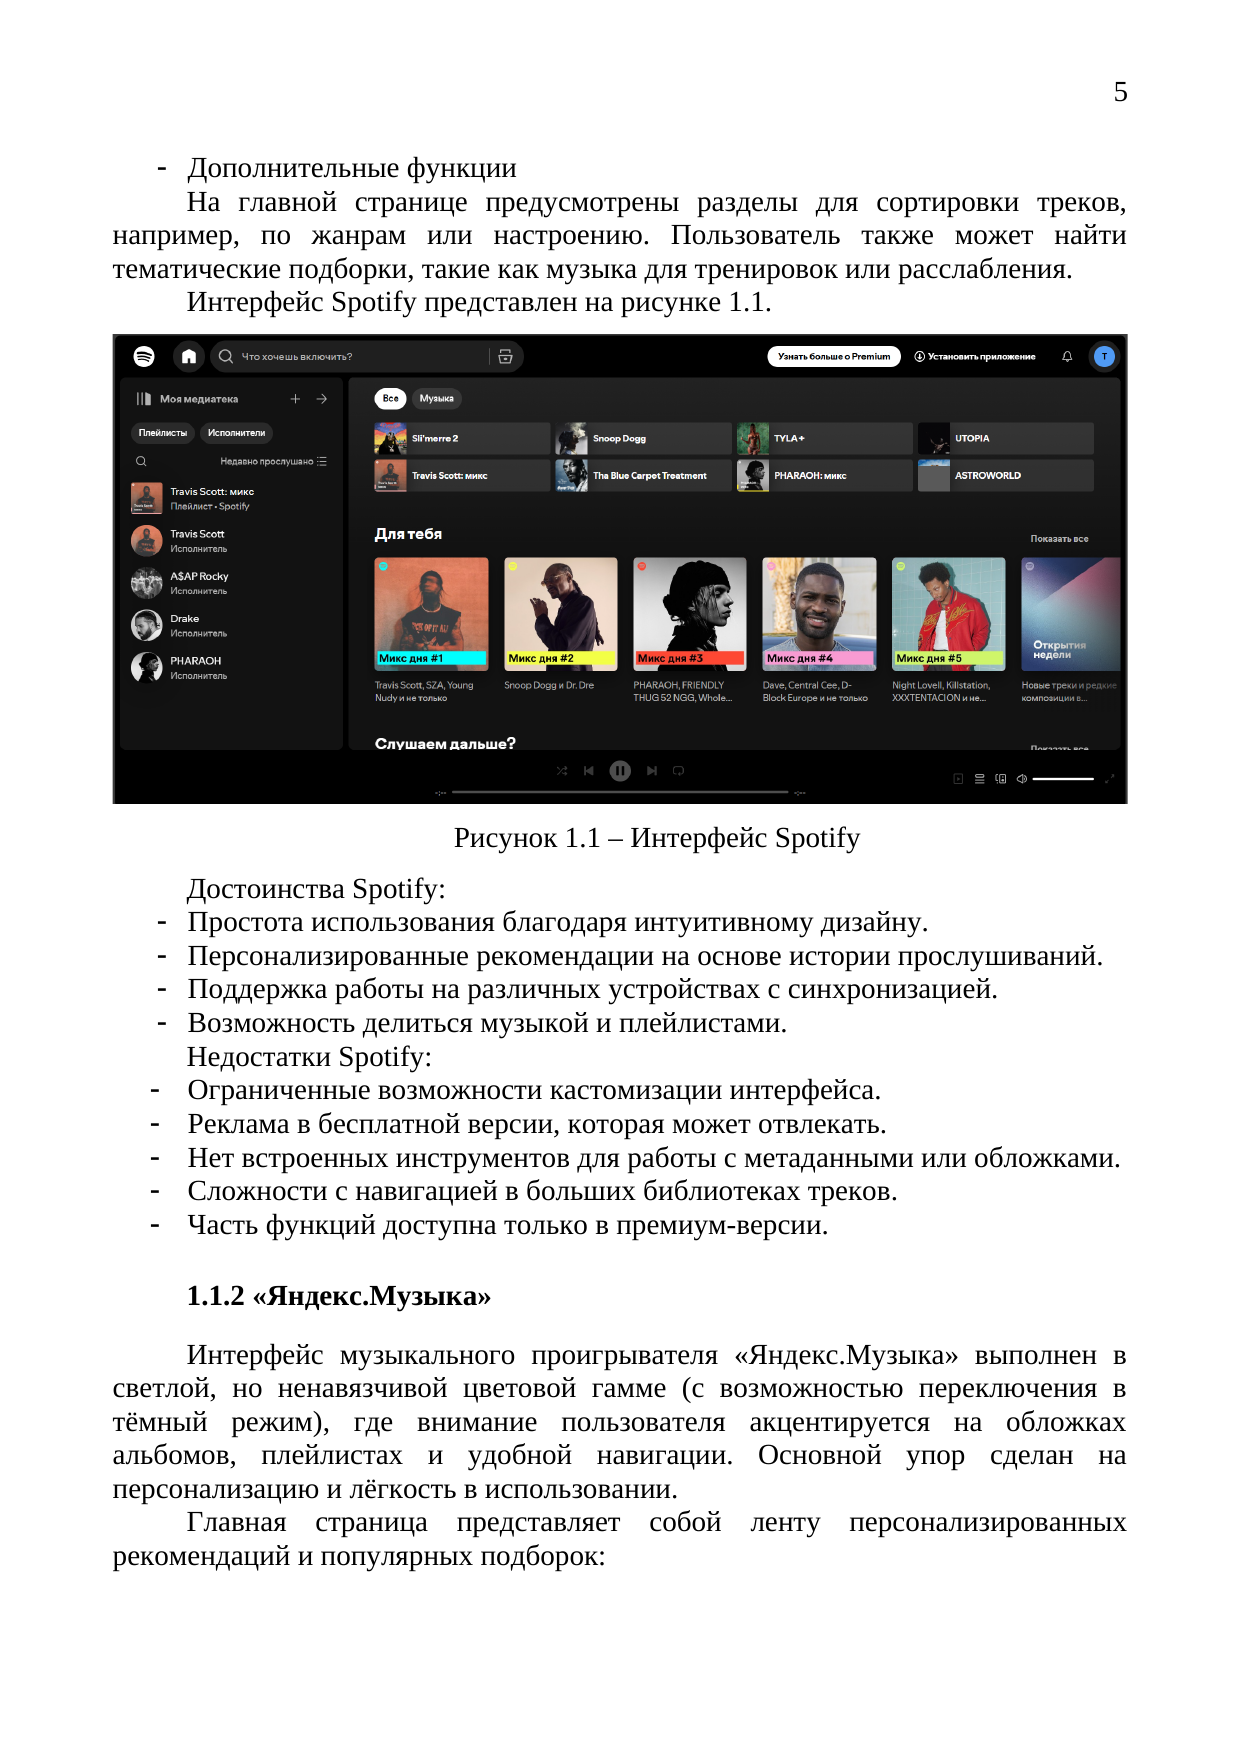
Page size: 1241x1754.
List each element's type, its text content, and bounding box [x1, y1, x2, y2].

text Главная страница представляет собой ленту персонализированных рекомендаций и популярных подборок: [112, 1504, 1128, 1572]
text Недостатки Spotify: [112, 1039, 1128, 1072]
list Поддержка работы на различных устройствах с синхронизацией. [112, 972, 1128, 1005]
list Возможность делиться музыкой и плейлистами. [112, 1005, 1128, 1039]
text Интерфейс Spotify представлен на рисунке 1.1. [112, 284, 1128, 318]
list Сложности с навигацией в больших библиотеках треков. [150, 1173, 1128, 1207]
list Нет встроенных инструментов для работы с метаданными или обложками. [150, 1140, 1128, 1173]
text На главной странице предусмотрены разделы для сортировки треков, например, по жанрам или настроению. Пользователь также может найти тематические подборки, такие как музыка для тренировок или расслабления. [112, 184, 1128, 284]
text Рисунок 1.1 – Интерфейс Spotify [112, 821, 1128, 854]
picture [112, 334, 1128, 804]
text Интерфейс музыкального проигрывателя «Яндекс.Музыка» выполнен в светлой, но ненавязчивой цветовой гамме (с возможностью переключения в тёмный режим), где внимание пользователя акцентируется на обложках альбомов, плейлистах и удобной навигации. Основной упор сделан на персонализацию и лёгкость в использовании. [112, 1337, 1128, 1504]
list Часть функций доступна только в премиум-версии. [150, 1207, 1128, 1241]
list Дополнительные функции [112, 150, 1128, 184]
list Ограниченные возможности кастомизации интерфейса. [150, 1072, 1128, 1106]
list Реклама в бесплатной версии, которая может отвлекать. [150, 1106, 1128, 1140]
text Достоинства Spotify: [112, 871, 1128, 904]
list Персонализированные рекомендации на основе истории прослушиваний. [112, 938, 1128, 972]
list Простота использования благодаря интуитивному дизайну. [112, 904, 1128, 938]
text 1.1.2 «Яндекс.Музыка» [186, 1278, 1128, 1312]
